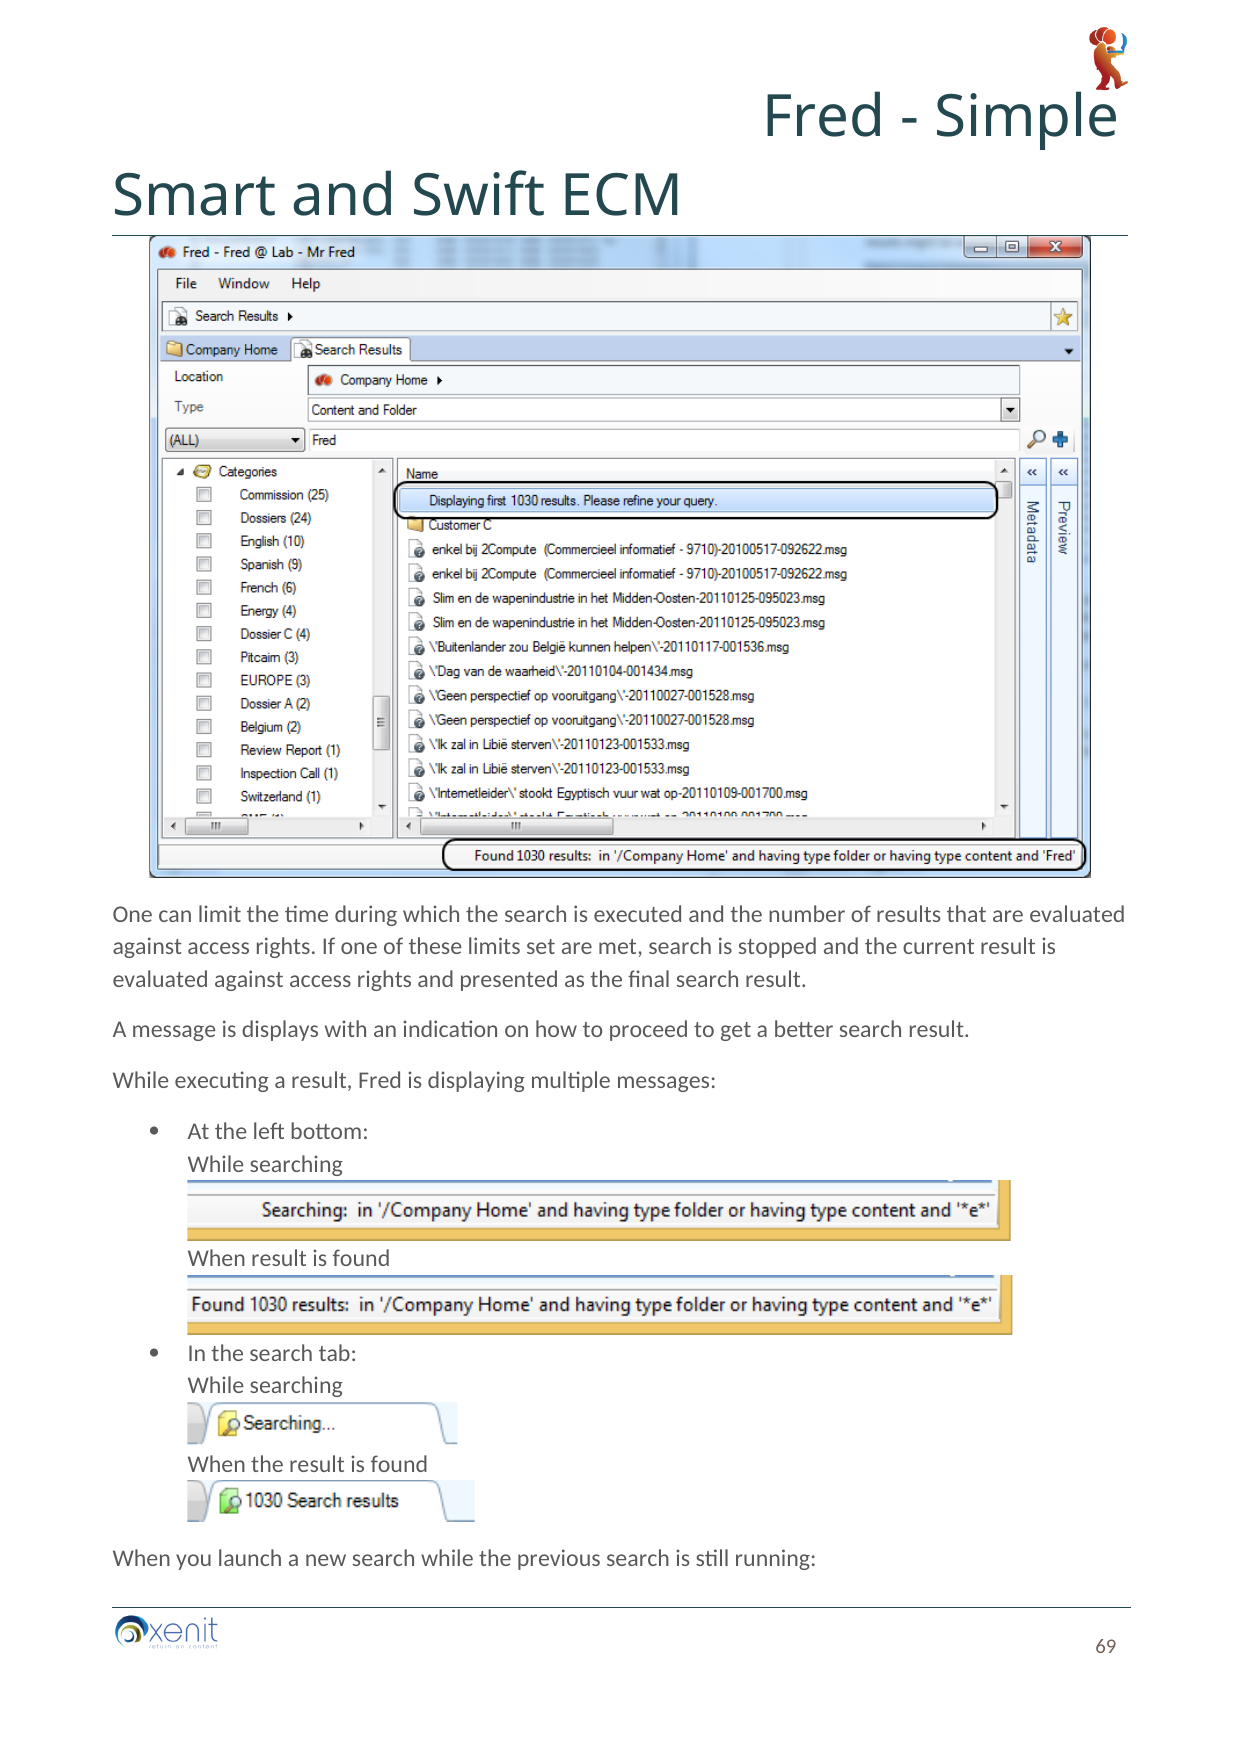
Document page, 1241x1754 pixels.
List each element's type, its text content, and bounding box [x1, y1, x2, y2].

picture [187, 1275, 1013, 1335]
picture [1087, 25, 1130, 94]
text When you launch a new search while the previous search is still running: [112, 1543, 1128, 1572]
picture [149, 236, 1091, 878]
picture [187, 1180, 1011, 1241]
text A message is displays with an indication on how to proceed to get a better search result. [112, 1014, 1128, 1044]
text While executing a result, Fred is displaying multiple messages: [112, 1066, 1128, 1095]
picture [187, 1402, 458, 1446]
list In the search tab: While searching When the result is found [150, 1338, 1128, 1521]
picture [187, 1480, 475, 1522]
text One can limit the time during which the search is executed and the number of results that are evaluated against access rights. If one of these limits set are met, search is stopped and the current result is evaluated against access rights and presented as the final search result. [112, 899, 1128, 993]
picture [112, 1610, 222, 1654]
